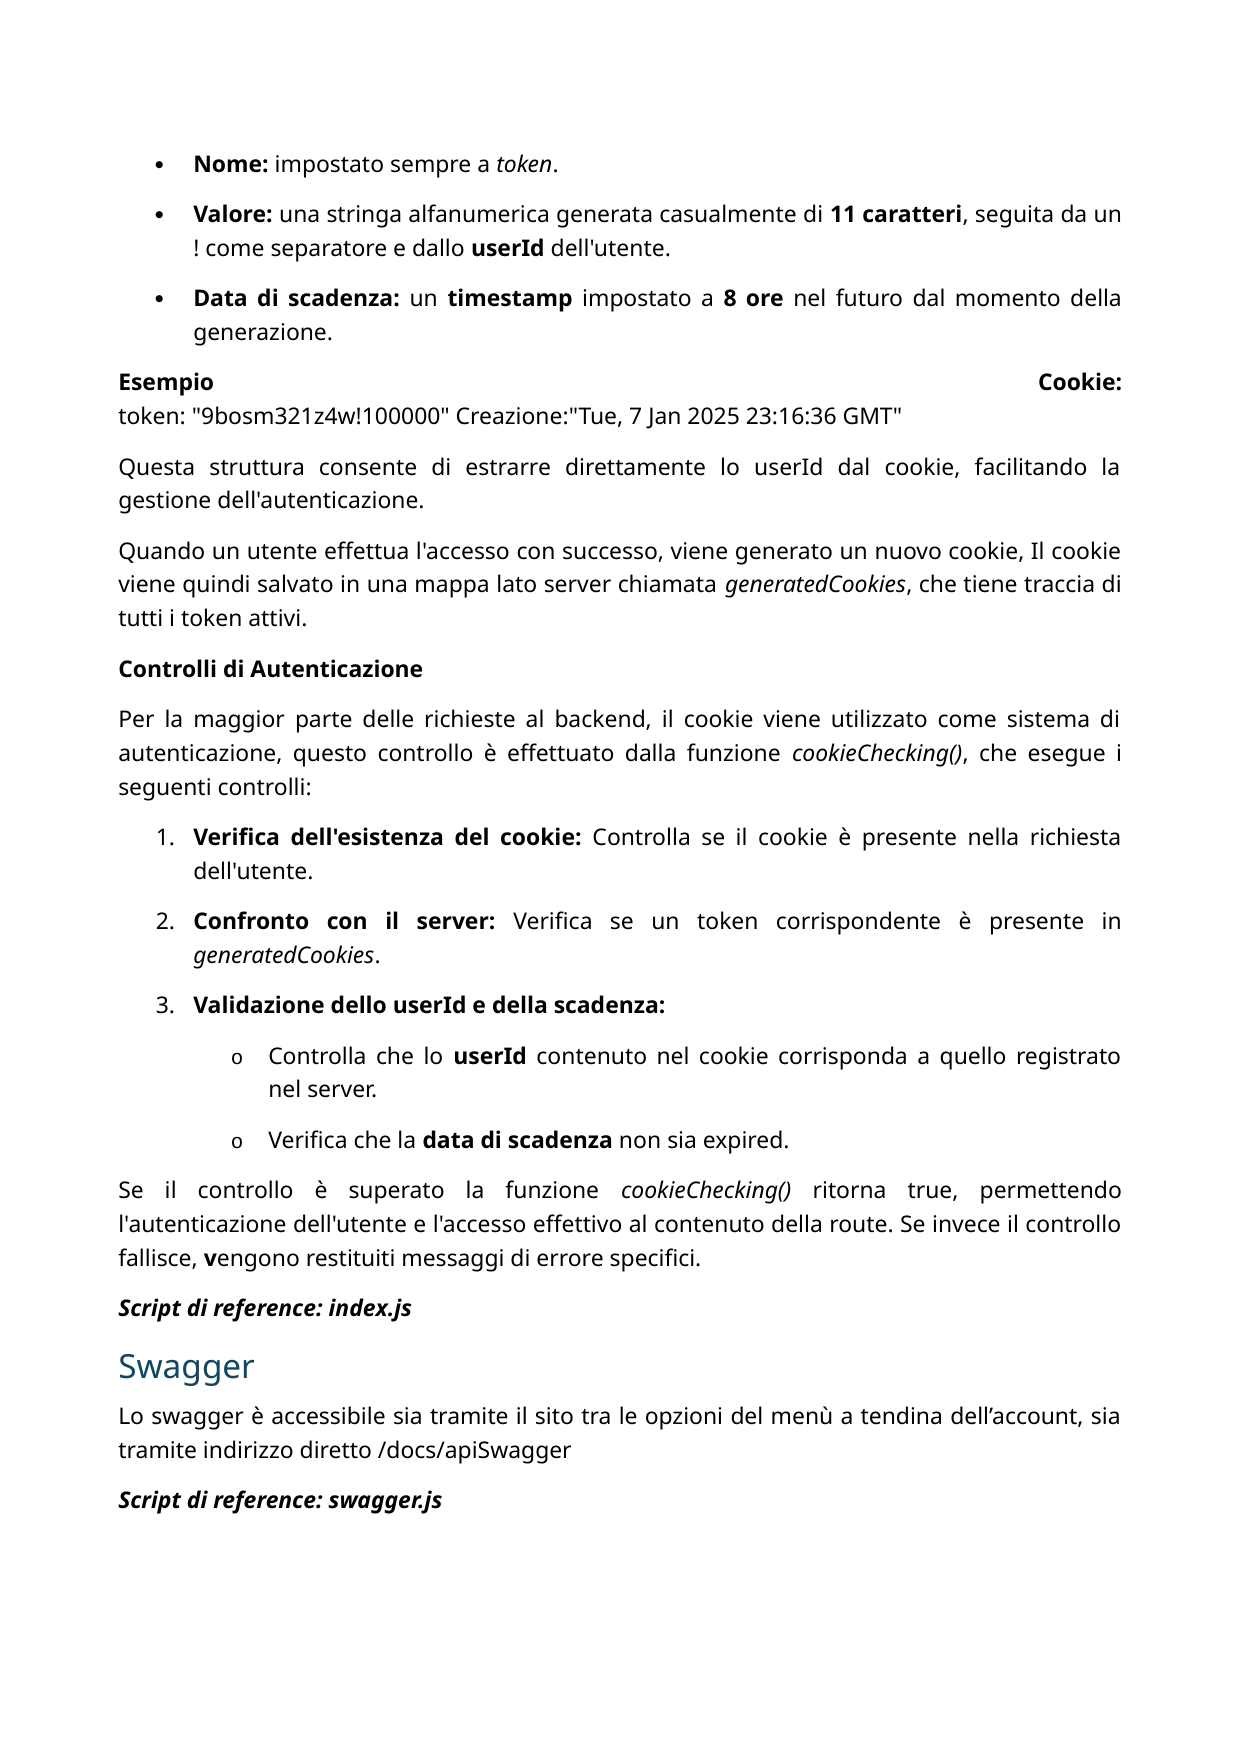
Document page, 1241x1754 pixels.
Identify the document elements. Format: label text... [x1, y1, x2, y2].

list Nome: impostato sempre a token. [156, 148, 1122, 179]
list Data di scadenza: un timestamp impostato a 8 ore nel futuro dal momento della generazione. [156, 282, 1122, 347]
list Confronto con il server: Verifica se un token corrispondente è presente in generatedCookies. [156, 905, 1122, 970]
text Questa struttura consente di estrarre direttamente lo userId dal cookie, facilitando la gestione dell'autenticazione. [118, 451, 1122, 516]
text Se il controllo è superato la funzione cookieChecking() ritorna true, permettendo l'autenticazione dell'utente e l'accesso effettivo al contenuto della route. Se invece il controllo fallisce, vengono restituiti messaggi di errore specifici. [118, 1174, 1122, 1273]
text Script di reference: index.js [118, 1292, 1122, 1323]
list Validazione dello userId e della scadenza: [156, 989, 1122, 1021]
list Valore: una stringa alfanumerica generata casualmente di 11 caratteri, seguita da un ! come separatore e dallo userId dell'utente. [156, 198, 1122, 263]
text Controlli di Autenticazione [118, 653, 1122, 684]
text Script di reference: swagger.js [118, 1484, 1122, 1515]
text Quando un utente effettua l'accesso con successo, viene generato un nuovo cookie, Il cookie viene quindi salvato in una mappa lato server chiamata generatedCookies, che tiene traccia di tutti i token attivi. [118, 535, 1122, 633]
text Per la maggior parte delle richieste al backend, il cookie viene utilizzato come sistema di autenticazione, questo controllo è effettuato dalla funzione cookieChecking(), che esegue i seguenti controlli: [118, 703, 1122, 802]
text Esempio Cookie: token: "9bosm321z4w!100000" Creazione:"Tue, 7 Jan 2025 23:16:36 GMT" [118, 366, 1122, 431]
list Verifica che la data di scadenza non sia expired. [231, 1124, 1122, 1155]
text Lo swagger è accessibile sia tramite il sito tra le opzioni del menù a tendina dell’account, sia tramite indirizzo diretto /docs/apiSwagger [118, 1400, 1122, 1465]
list Controlla che lo userId contenuto nel cookie corrisponda a quello registrato nel server. [231, 1040, 1122, 1105]
subtitle Swagger [118, 1343, 1122, 1388]
list Verifica dell'esistenza del cookie: Controlla se il cookie è presente nella richiesta dell'utente. [156, 821, 1122, 886]
